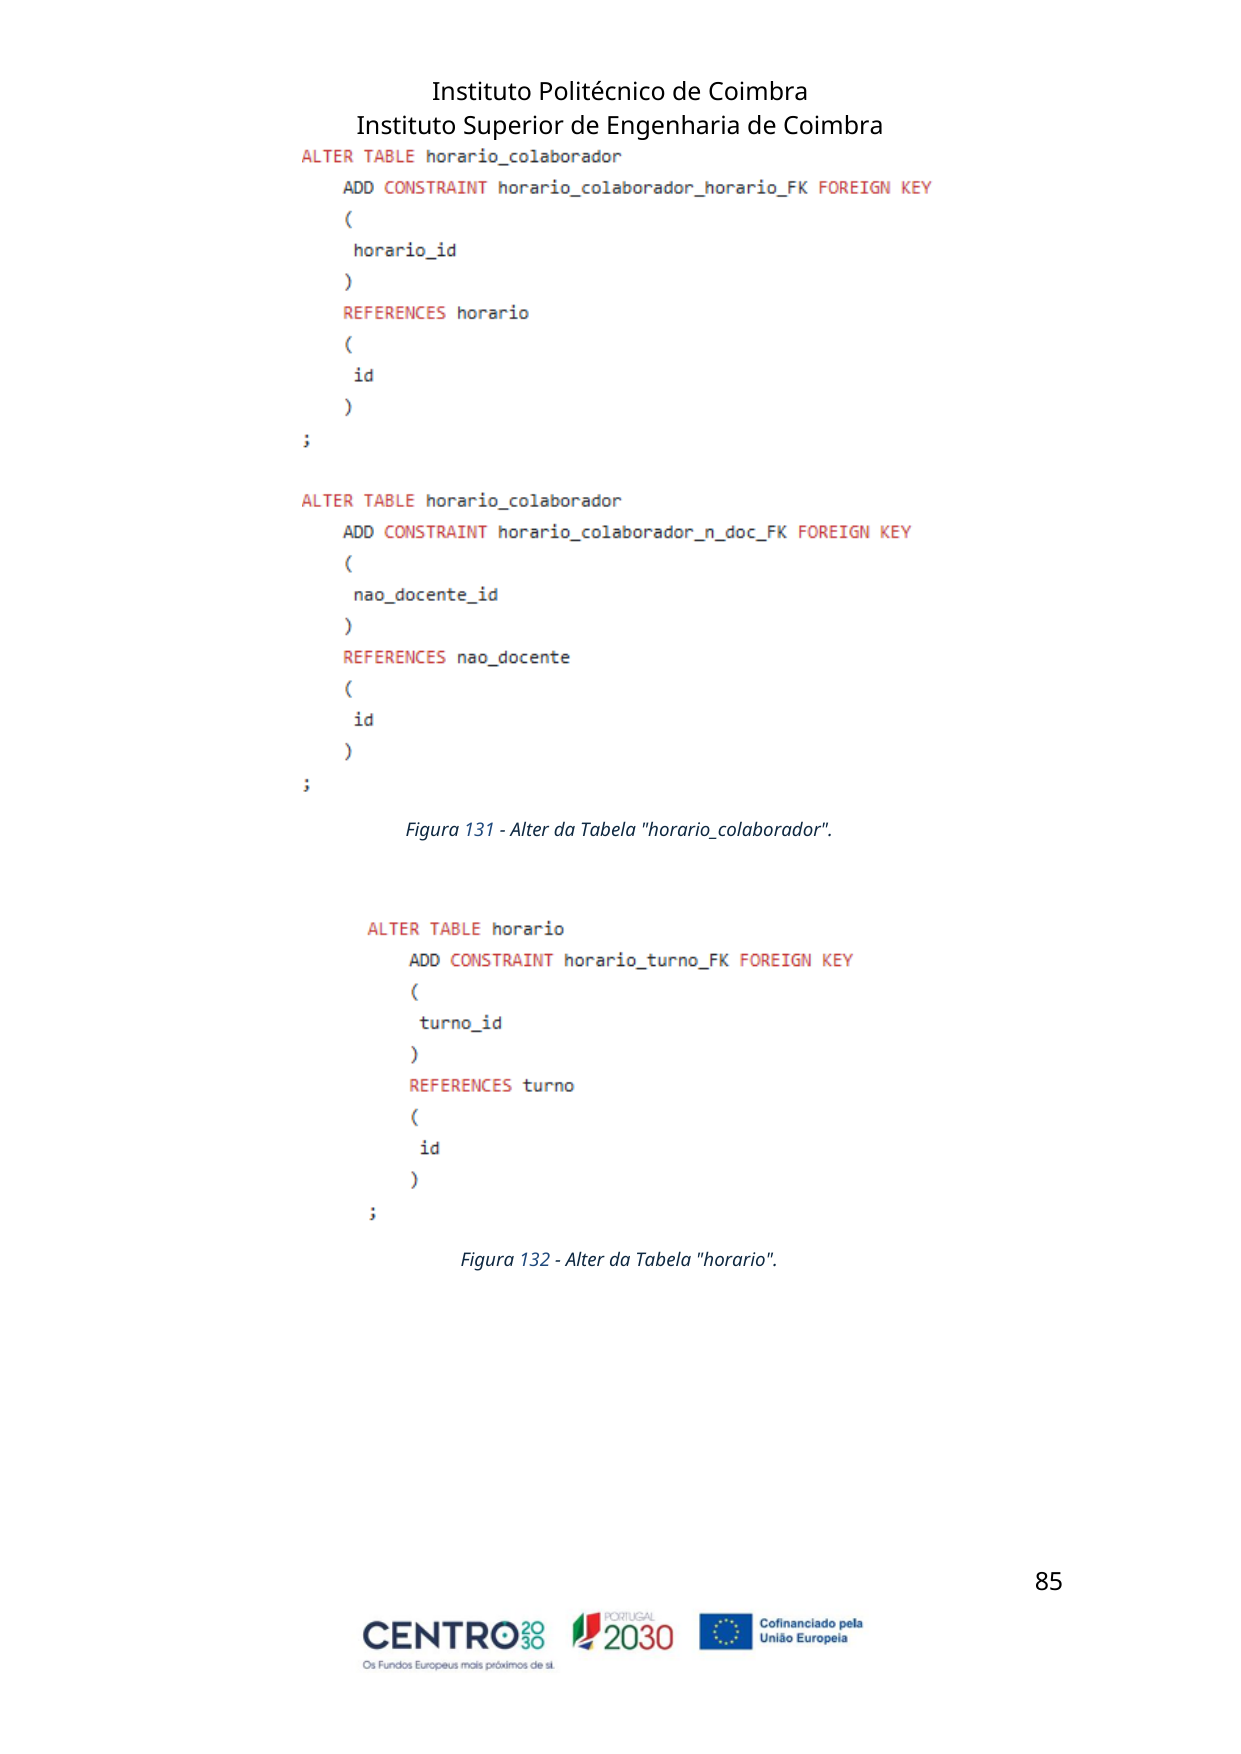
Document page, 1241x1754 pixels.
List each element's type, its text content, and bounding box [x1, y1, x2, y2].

picture [302, 147, 939, 795]
picture [349, 1597, 891, 1681]
picture [365, 918, 875, 1225]
